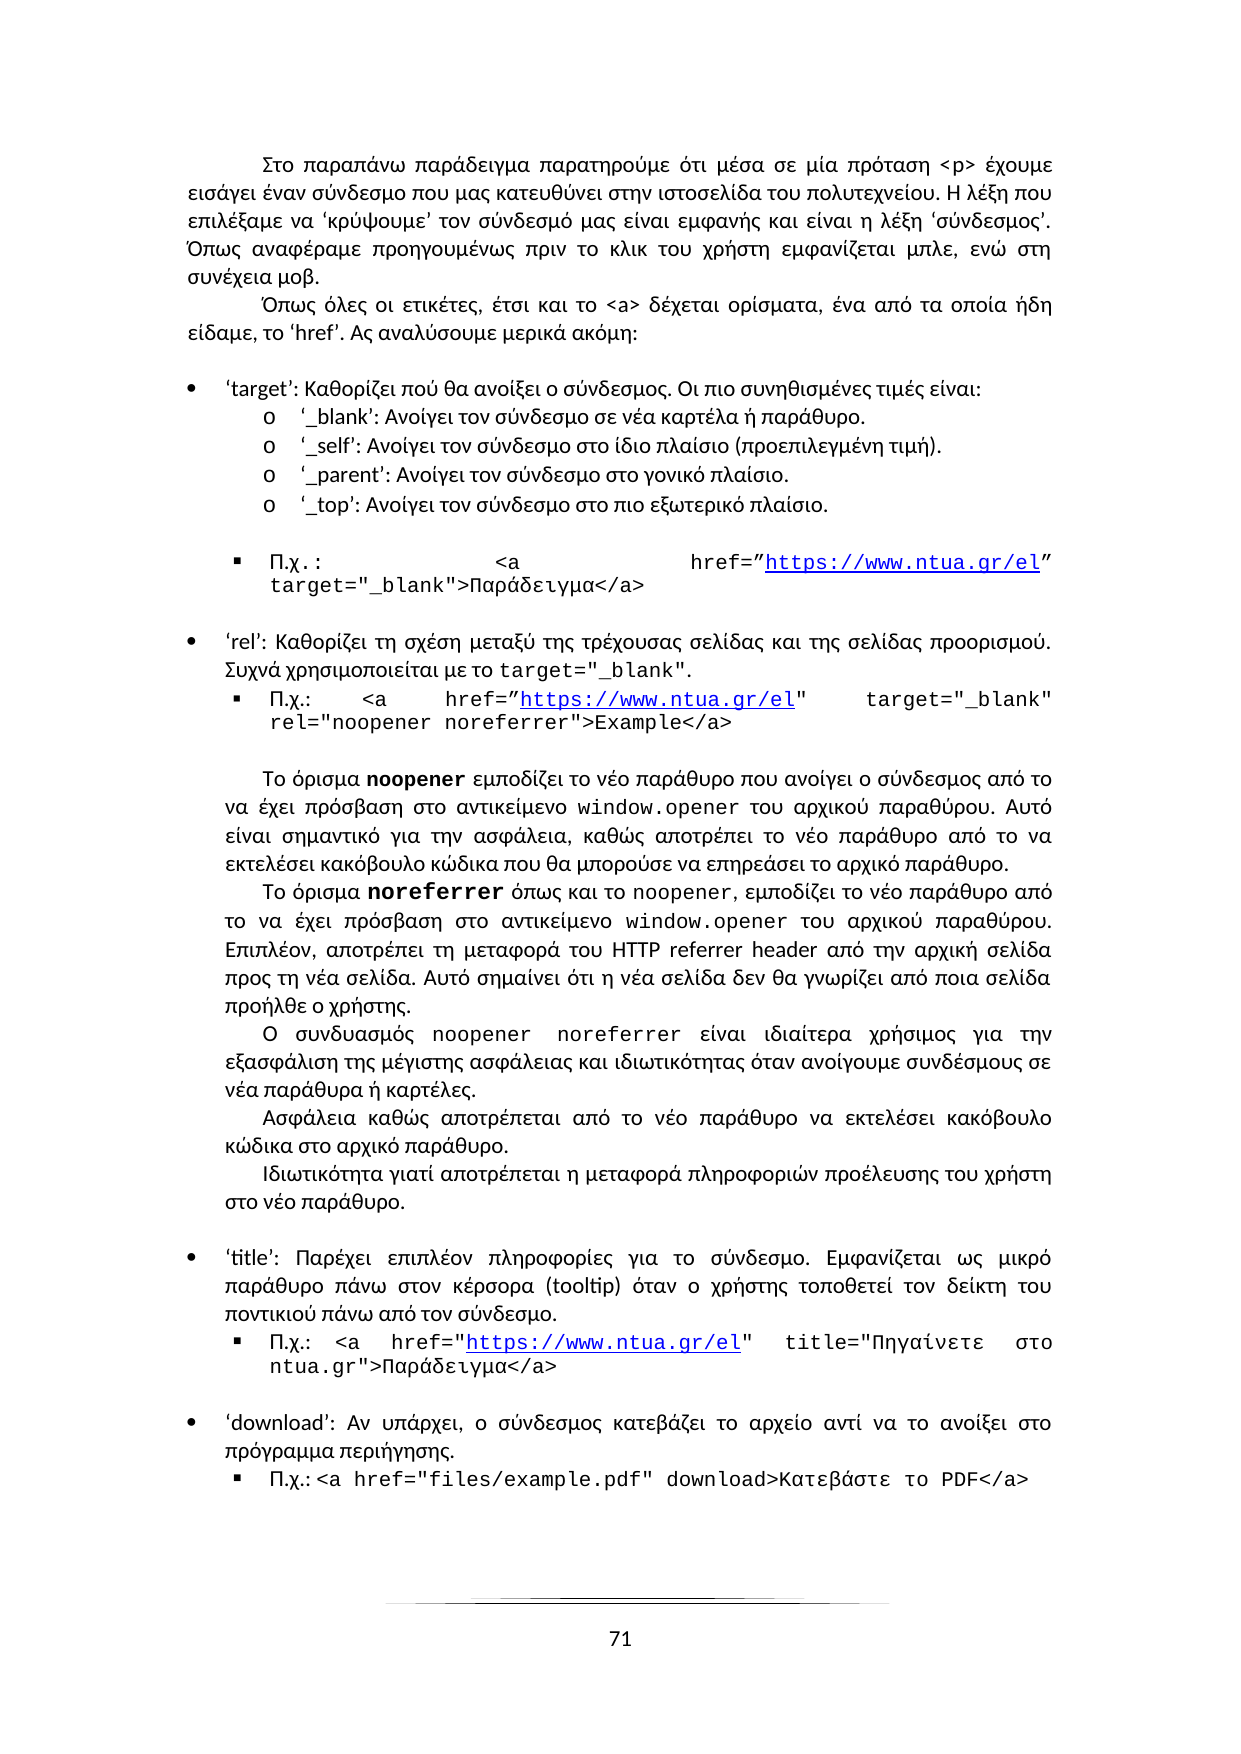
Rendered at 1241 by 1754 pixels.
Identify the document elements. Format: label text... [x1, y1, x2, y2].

text Όπως όλες οι ετικέτες, έτσι και το <a> δέχεται ορίσματα, ένα από τα οποία ήδη είδαμε, το ‘href’. Ας αναλύσουμε μερικά ακόμη: [187, 290, 1053, 346]
list ‘title’: Παρέχει επιπλέον πληροφορίες για το σύνδεσμο. Εμφανίζεται ως μικρό παράθυρο πάνω στον κέρσορα (tooltip) όταν ο χρήστης τοποθετεί τον δείκτη του ποντικιού πάνω από τον σύνδεσμο. [187, 1243, 1053, 1327]
list Π.χ.: <a href=”https://www.ntua.gr/el" target="_blank" rel="noopener noreferrer">Example</a> [232, 684, 1053, 736]
list Π.χ.: <a href="https://www.ntua.gr/el" title="Πηγαίνετε στο ntua.gr">Παράδειγμα</a> [232, 1327, 1053, 1380]
list Το όρισμα noopener εμποδίζει το νέο παράθυρο που ανοίγει ο σύνδεσμος από το να έχει πρόσβαση στο αντικείμενο window.opener του αρχικού παραθύρου. Αυτό είναι σημαντικό για την ασφάλεια, καθώς αποτρέπει το νέο παράθυρο από το να εκτελέσει κακόβουλο κώδικα που θα μπορούσε να επηρεάσει το αρχικό παράθυρο. [225, 764, 1053, 877]
list ‘download’: Αν υπάρχει, ο σύνδεσμος κατεβάζει το αρχείο αντί να το ανοίξει στο πρόγραμμα περιήγησης. [187, 1408, 1053, 1464]
list Το όρισμα noreferrer όπως και το noopener, εμποδίζει το νέο παράθυρο από το να έχει πρόσβαση στο αντικείμενο window.opener του αρχικού παραθύρου. Επιπλέον, αποτρέπει τη μεταφορά του HTTP referrer header από την αρχική σελίδα προς τη νέα σελίδα. Αυτό σημαίνει ότι η νέα σελίδα δεν θα γνωρίζει από ποια σελίδα προήλθε ο χρήστης. [225, 877, 1053, 1019]
list ‘_top’: Ανοίγει τον σύνδεσμο στο πιο εξωτερικό πλαίσιο. [262, 490, 1053, 519]
text Στο παραπάνω παράδειγμα παρατηρούμε ότι μέσα σε μία πρόταση <p> έχουμε εισάγει έναν σύνδεσμο που μας κατευθύνει στην ιστοσελίδα του πολυτεχνείου. Η λέξη που επιλέξαμε να ‘κρύψουμε’ τον σύνδεσμό μας είναι εμφανής και είναι η λέξη ‘σύνδεσμος’. Όπως αναφέραμε προηγουμένως πριν το κλικ του χρήστη εμφανίζεται μπλε, ενώ στη συνέχεια μοβ. [187, 150, 1053, 290]
list Π.χ.: <a href=”https://www.ntua.gr/el” target="_blank">Παράδειγμα</a> [232, 547, 1053, 599]
list ‘_parent’: Ανοίγει τον σύνδεσμο στο γονικό πλαίσιο. [262, 461, 1053, 490]
list ‘_self’: Ανοίγει τον σύνδεσμο στο ίδιο πλαίσιο (προεπιλεγμένη τιμή). [262, 431, 1053, 461]
list Π.χ.: <a href="files/example.pdf" download>Κατεβάστε το PDF</a> [232, 1464, 1053, 1492]
list ‘target’: Καθορίζει πού θα ανοίξει ο σύνδεσμος. Οι πιο συνηθισμένες τιμές είναι: [187, 374, 1053, 402]
list Ο συνδυασμός noopener noreferrer είναι ιδιαίτερα χρήσιμος για την εξασφάλιση της μέγιστης ασφάλειας και ιδιωτικότητας όταν ανοίγουμε συνδέσμους σε νέα παράθυρα ή καρτέλες. [225, 1019, 1053, 1103]
list Ασφάλεια καθώς αποτρέπεται από το νέο παράθυρο να εκτελέσει κακόβουλο κώδικα στο αρχικό παράθυρο. [225, 1103, 1053, 1159]
list ‘rel’: Καθορίζει τη σχέση μεταξύ της τρέχουσας σελίδας και της σελίδας προορισμού. Συχνά χρησιμοποιείται με το target="_blank". [187, 627, 1053, 684]
list ‘_blank’: Ανοίγει τον σύνδεσμο σε νέα καρτέλα ή παράθυρο. [262, 402, 1053, 431]
list Ιδιωτικότητα γιατί αποτρέπεται η μεταφορά πληροφοριών προέλευσης του χρήστη στο νέο παράθυρο. [225, 1159, 1053, 1215]
